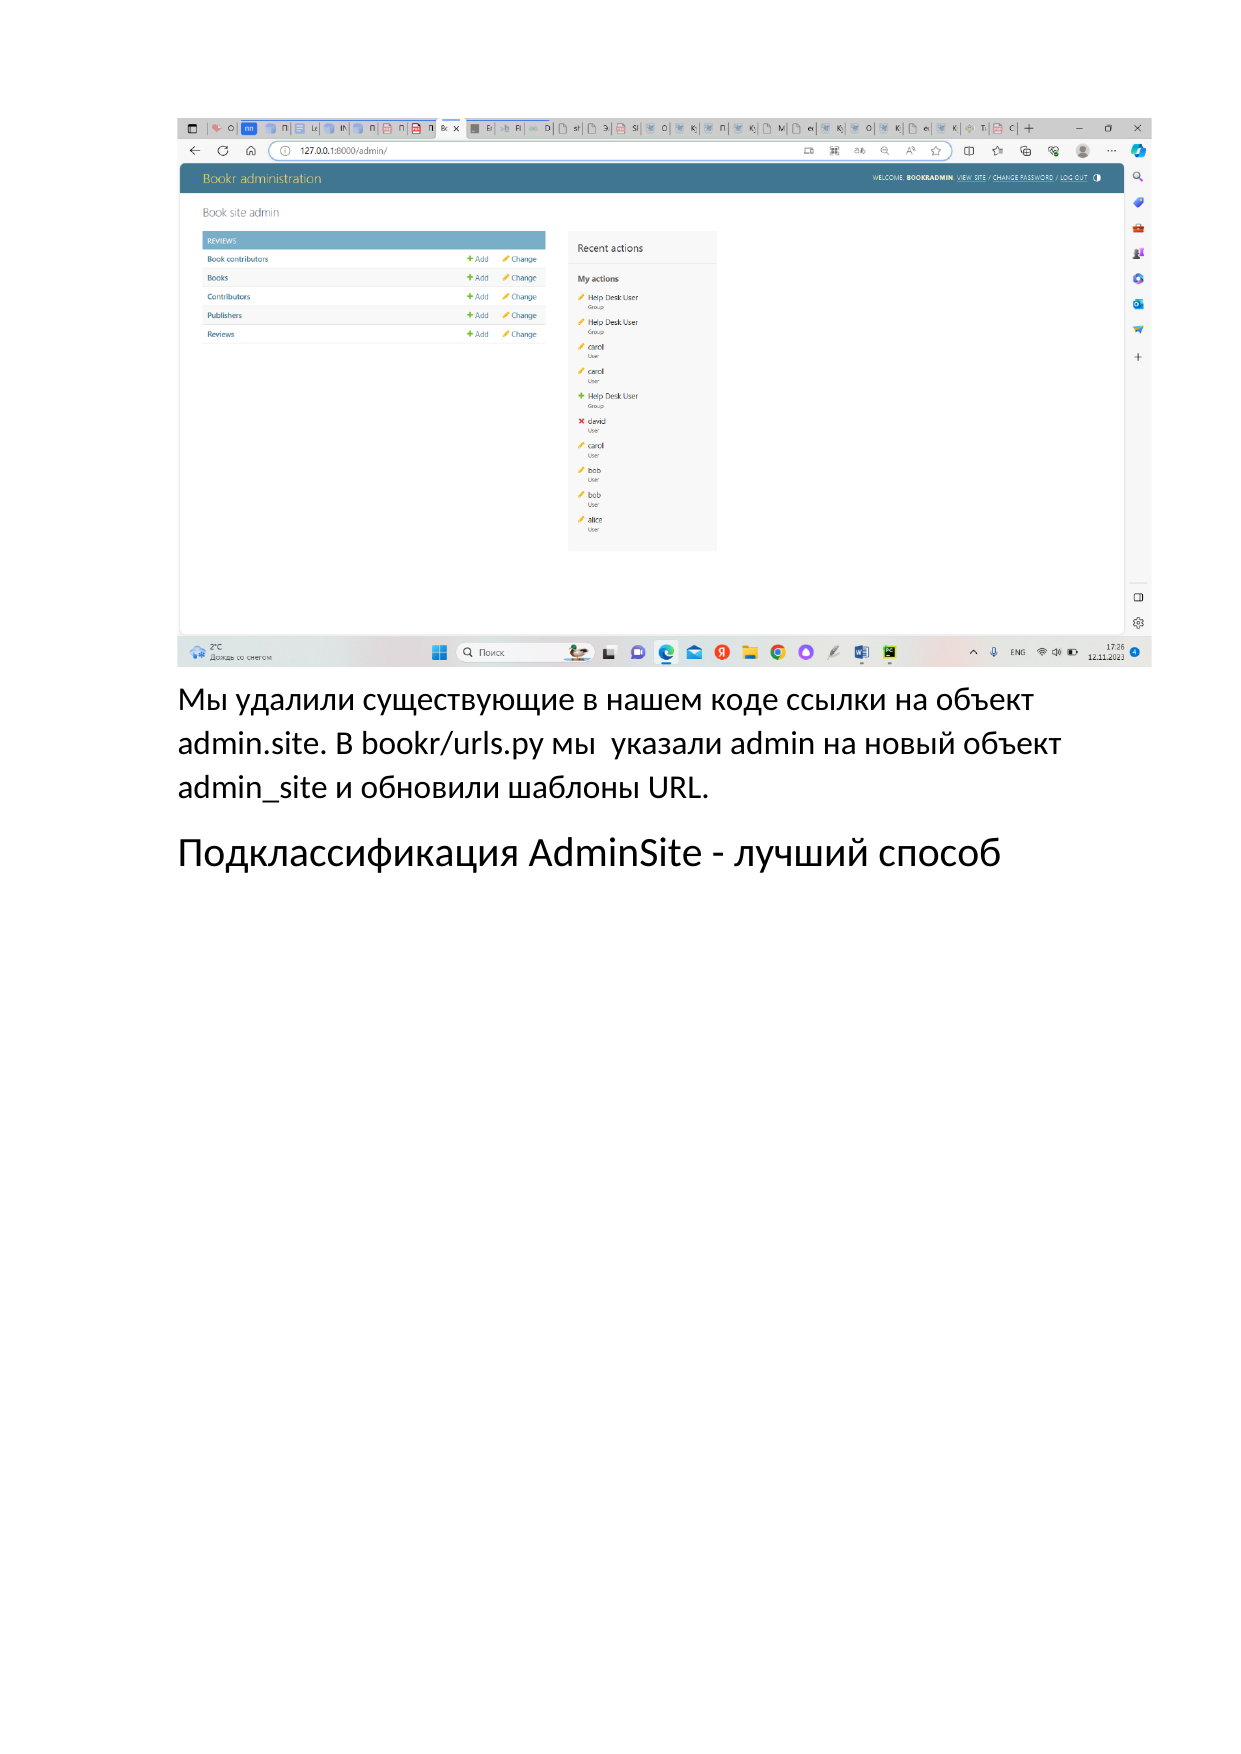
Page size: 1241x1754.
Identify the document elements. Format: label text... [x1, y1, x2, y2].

picture [177, 118, 1152, 667]
text Мы создали собственный объект admin_site, который переопределяет поведение объекта admin.site. Мы удалили существующие в нашем коде ссылки на объект admin.site. В bookr/urls.py мы указали admin на новый объект admin_site и обновили шаблоны URL. [177, 667, 1152, 806]
text Подклассификация AdminSite - лучший способ [177, 826, 1152, 877]
